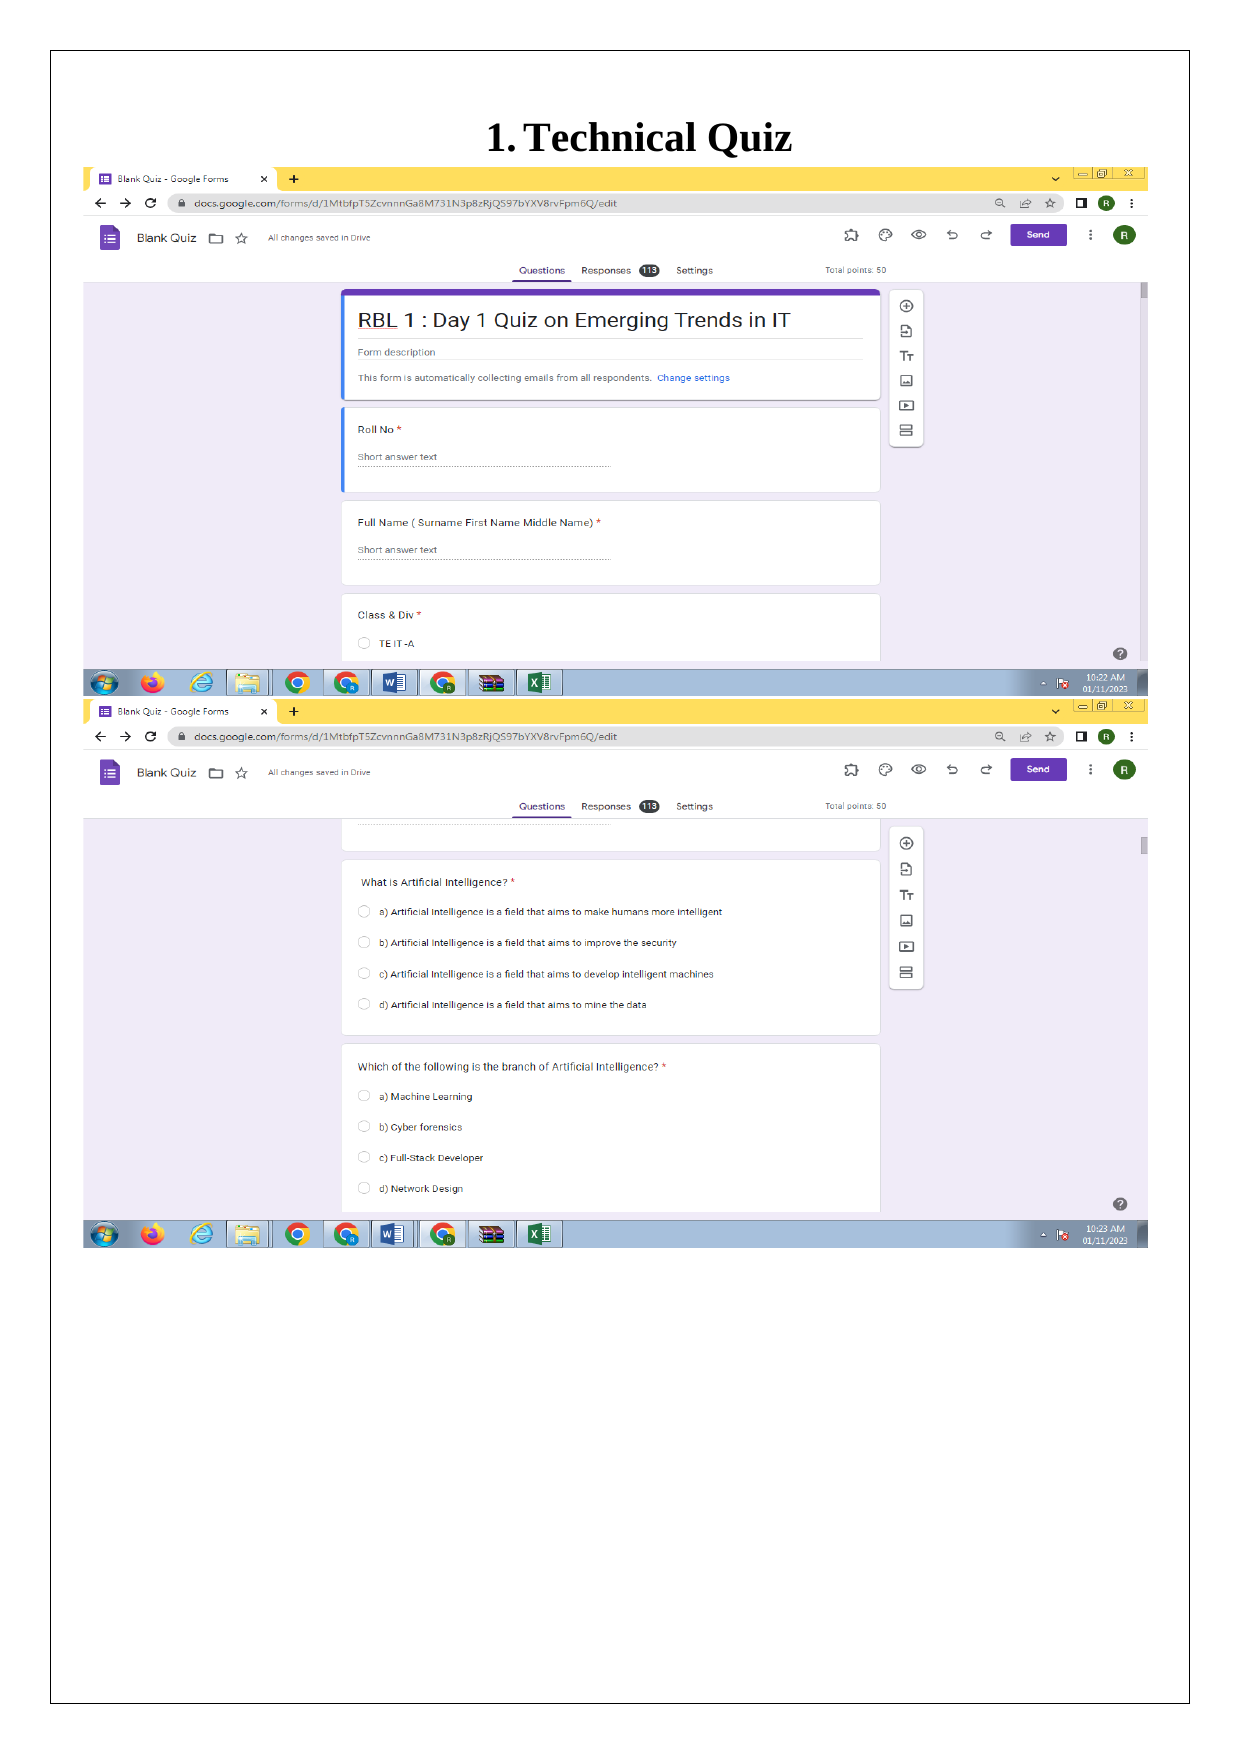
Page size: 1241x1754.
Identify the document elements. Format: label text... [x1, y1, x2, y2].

picture [83, 699, 1148, 1248]
list Technical Quiz [121, 112, 1157, 160]
picture [83, 167, 1148, 696]
